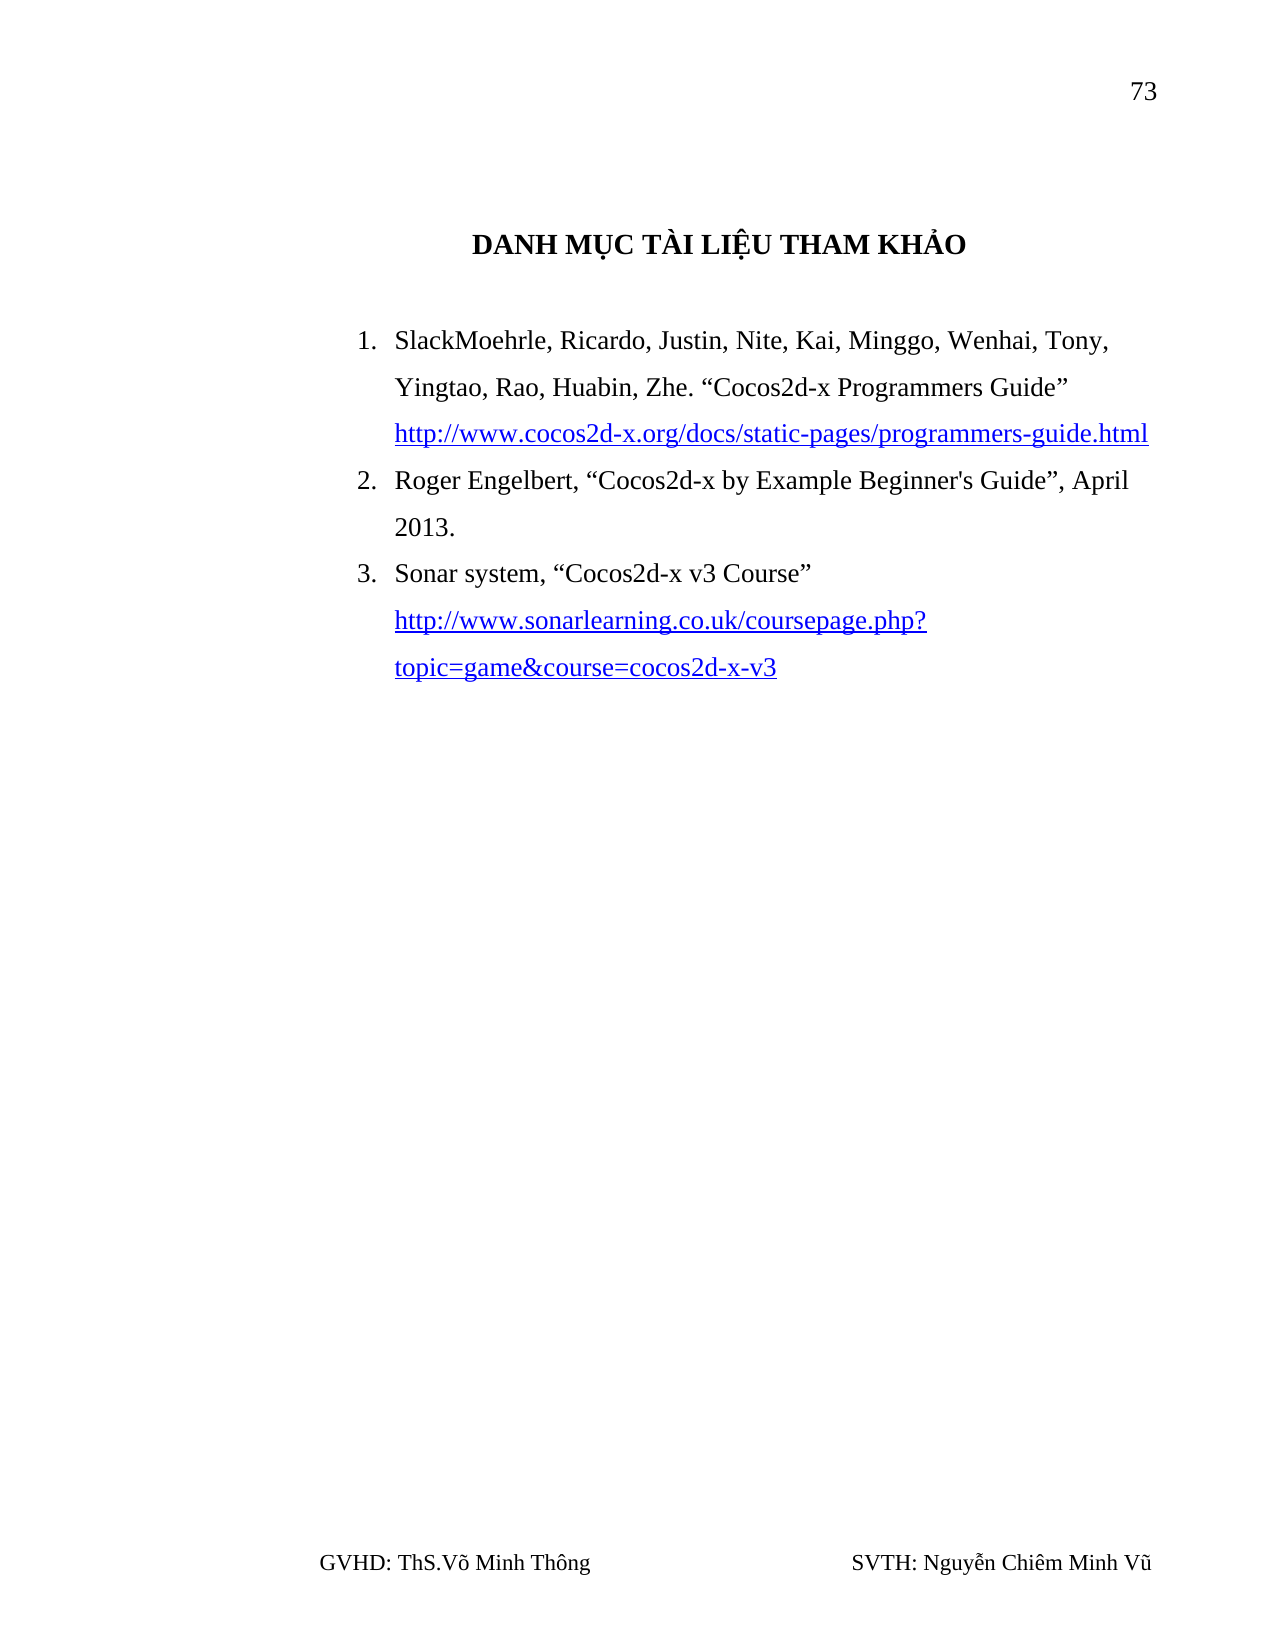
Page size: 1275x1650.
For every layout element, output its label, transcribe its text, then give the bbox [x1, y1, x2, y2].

subtitle DANH MỤC TÀI LIỆU THAM KHẢO [282, 227, 1157, 261]
list Sonar system, “Cocos2d-x v3 Course” http://www.sonarlearning.co.uk/coursepage.php?topic=game&course=cocos2d-x-v3 [357, 557, 1157, 682]
list Roger Engelbert, “Cocos2d-x by Example Beginner's Guide”, April 2013. [357, 464, 1157, 542]
list SlackMoehrle, Ricardo, Justin, Nite, Kai, Minggo, Wenhai, Tony, Yingtao, Rao, Huabin, Zhe. “Cocos2d-x Programmers Guide” http://www.cocos2d-x.org/docs/static-pages/programmers-guide.html [357, 324, 1157, 449]
